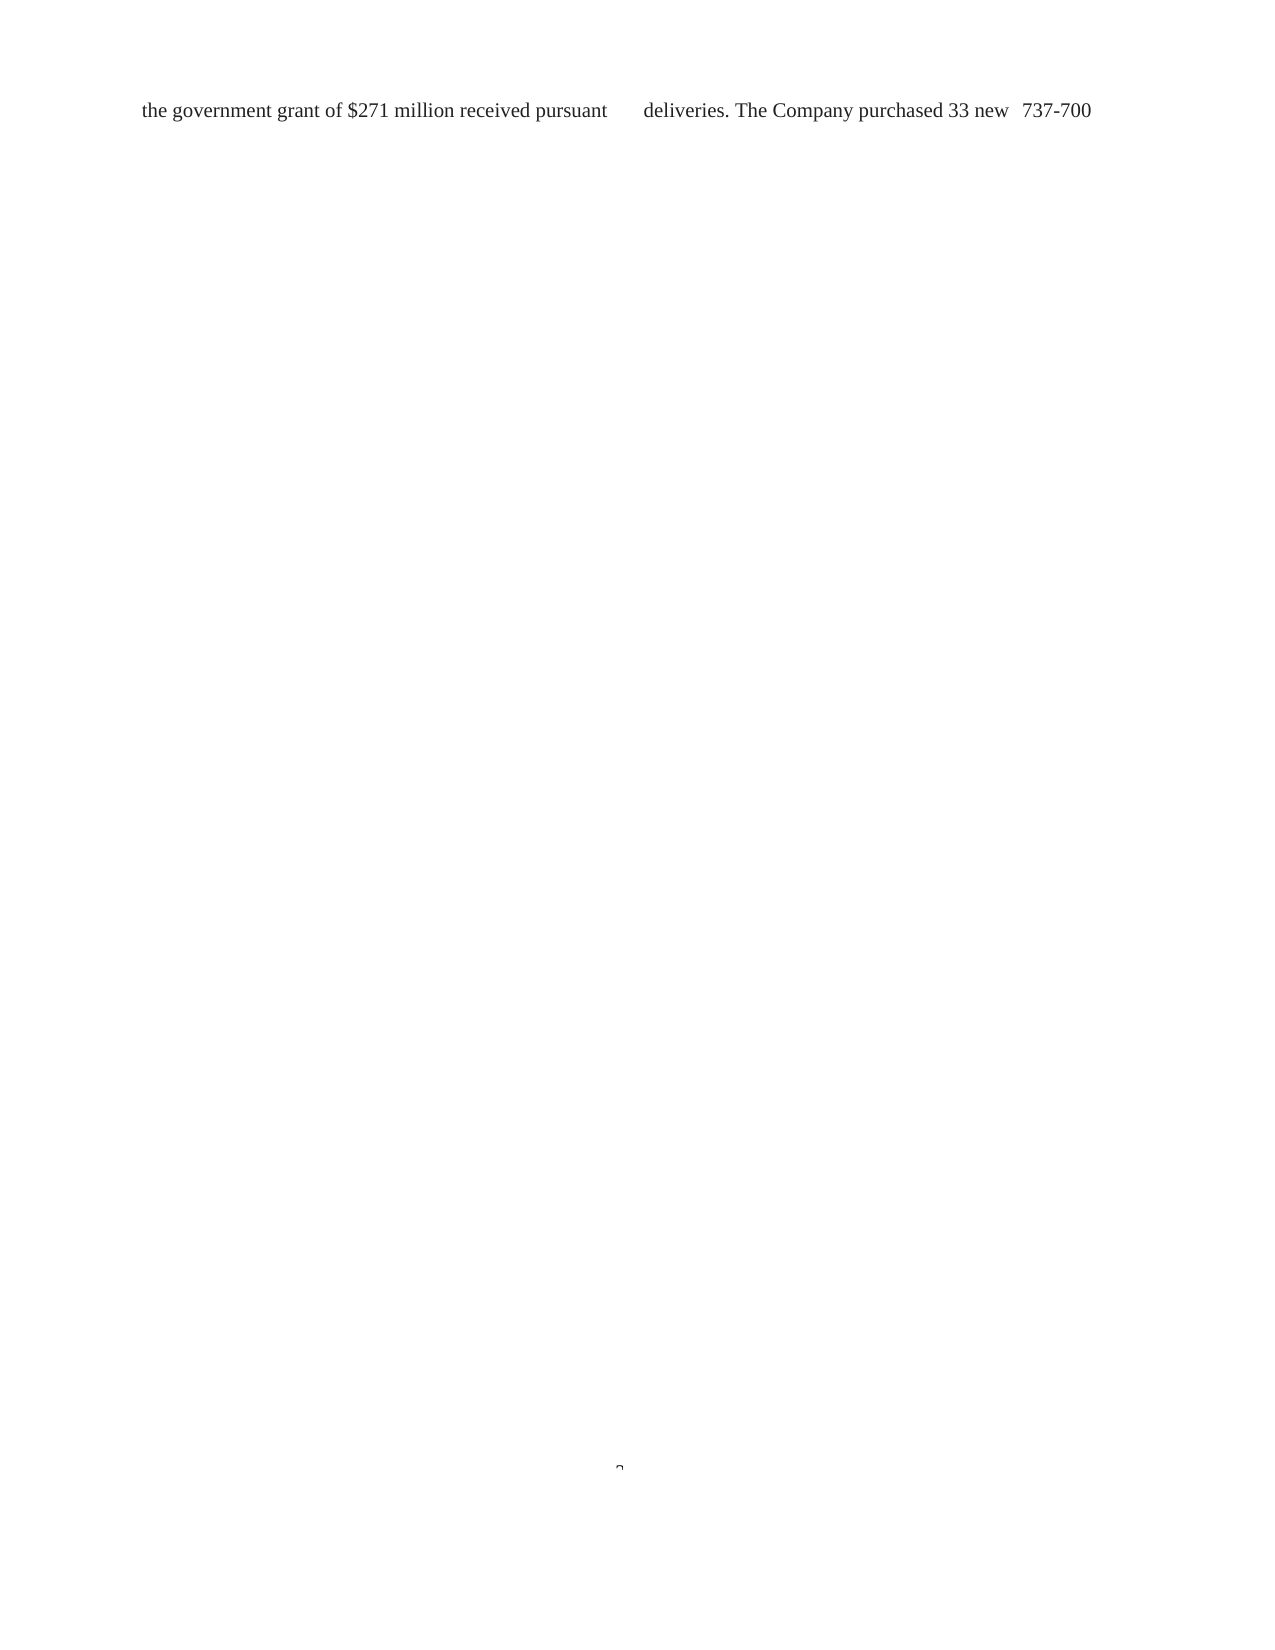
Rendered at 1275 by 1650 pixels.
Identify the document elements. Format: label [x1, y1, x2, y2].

text [142, 98, 1092, 122]
